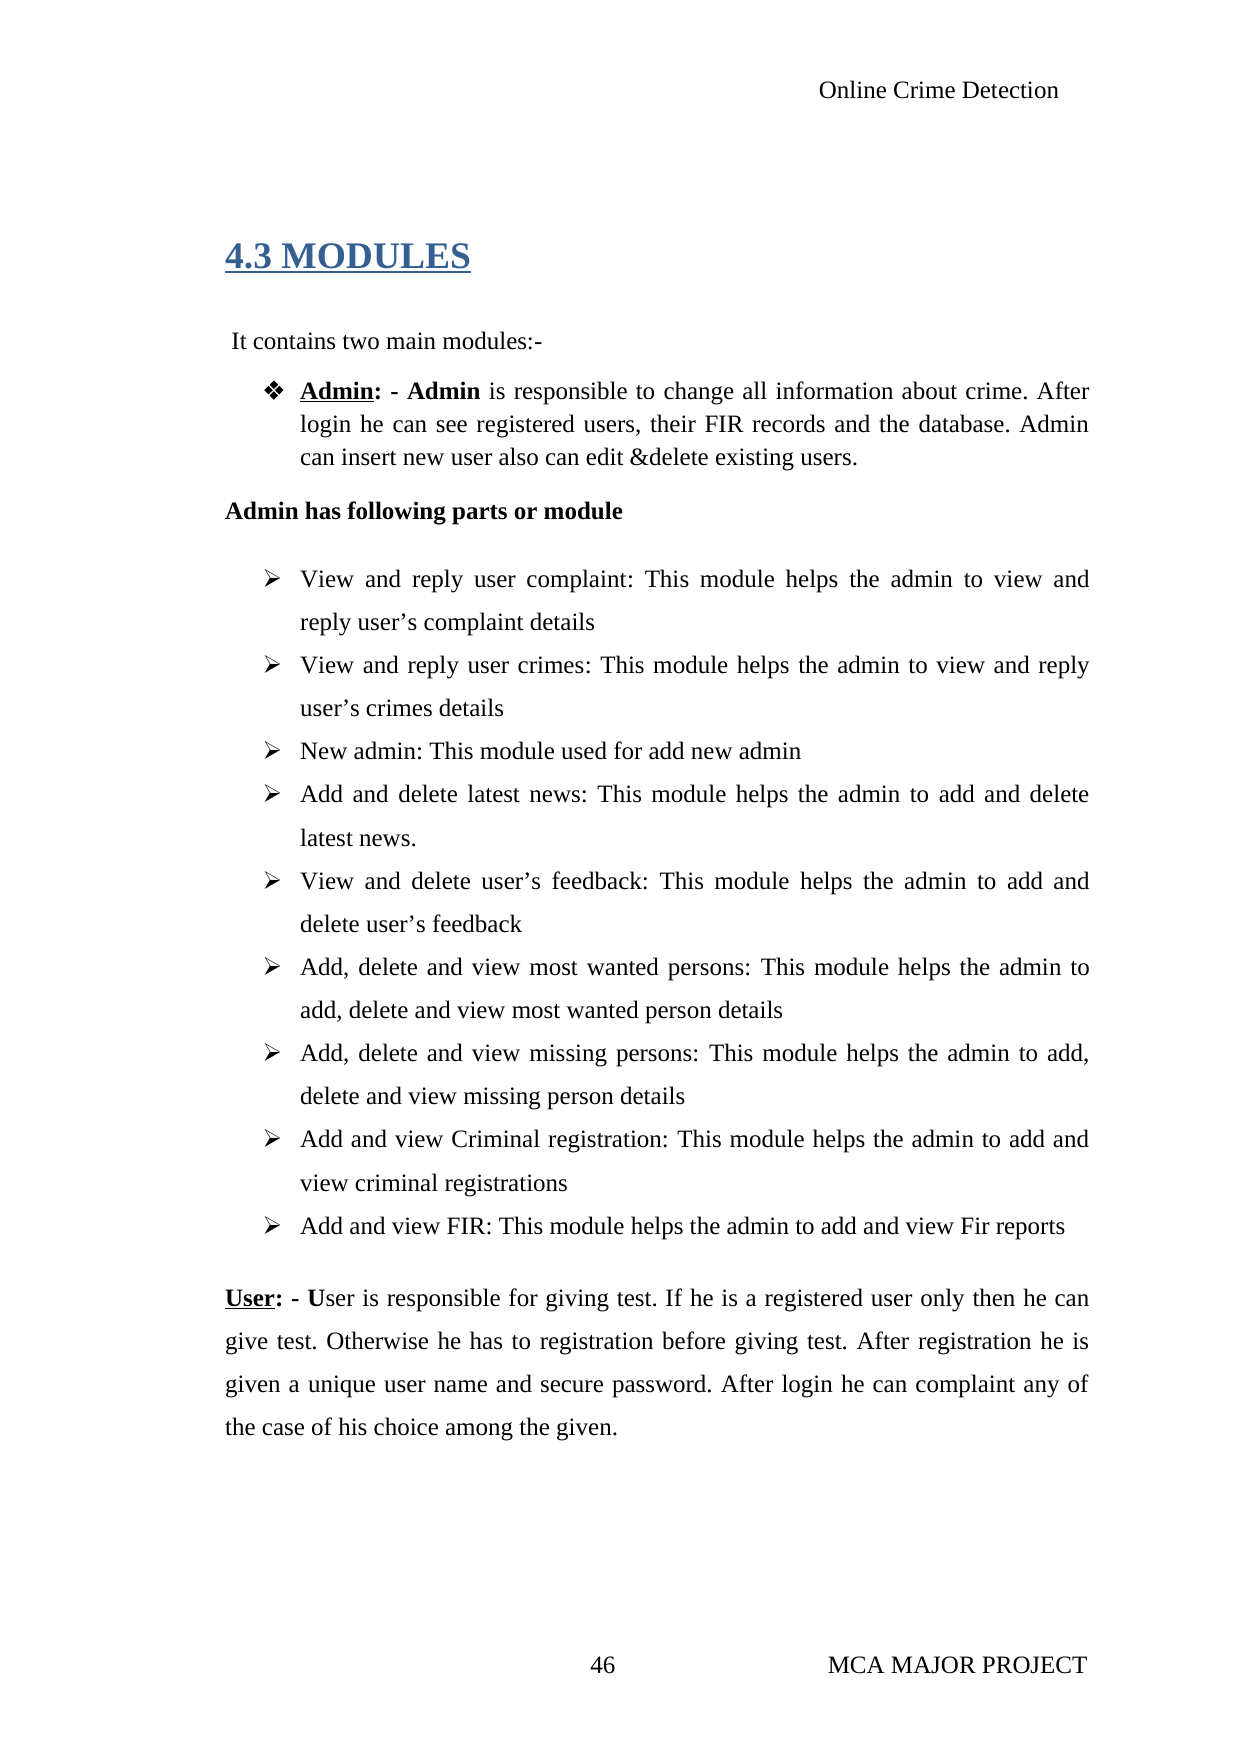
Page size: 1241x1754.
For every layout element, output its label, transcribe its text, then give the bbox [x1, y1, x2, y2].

subtitle 4.3 MODULES [225, 233, 1090, 277]
list Add and view Criminal registration: This module helps the admin to add and view criminal registrations [262, 1124, 1090, 1196]
list View and delete user’s feedback: This module helps the admin to add and delete user’s feedback [262, 866, 1090, 938]
list View and reply user crimes: This module helps the admin to view and reply user’s crimes details [262, 650, 1090, 722]
list Add and view FIR: This module helps the admin to add and view Fir reports [262, 1211, 1090, 1239]
list New admin: This module used for add new admin [262, 736, 1090, 765]
text Admin has following parts or module [225, 496, 1090, 524]
list Admin: - Admin is responsible to change all information about crime. After login he can see registered users, their FIR records and the database. Admin can insert new user also can edit &delete existing users. [262, 376, 1090, 471]
text It contains two main modules:- [225, 326, 1090, 355]
list Add, delete and view missing persons: This module helps the admin to add, delete and view missing person details [262, 1038, 1090, 1110]
list Add, delete and view most wanted persons: This module helps the admin to add, delete and view most wanted person details [262, 952, 1090, 1024]
list View and reply user complaint: This module helps the admin to view and reply user’s complaint details [262, 564, 1090, 636]
text User: - User is responsible for giving test. If he is a registered user only then he can give test. Otherwise he has to registration before giving test. After registration he is given a unique user name and secure password. After login he can complaint any of the case of his choice among the given. [225, 1283, 1090, 1441]
list Add and delete latest news: This module helps the admin to add and delete latest news. [262, 779, 1090, 851]
